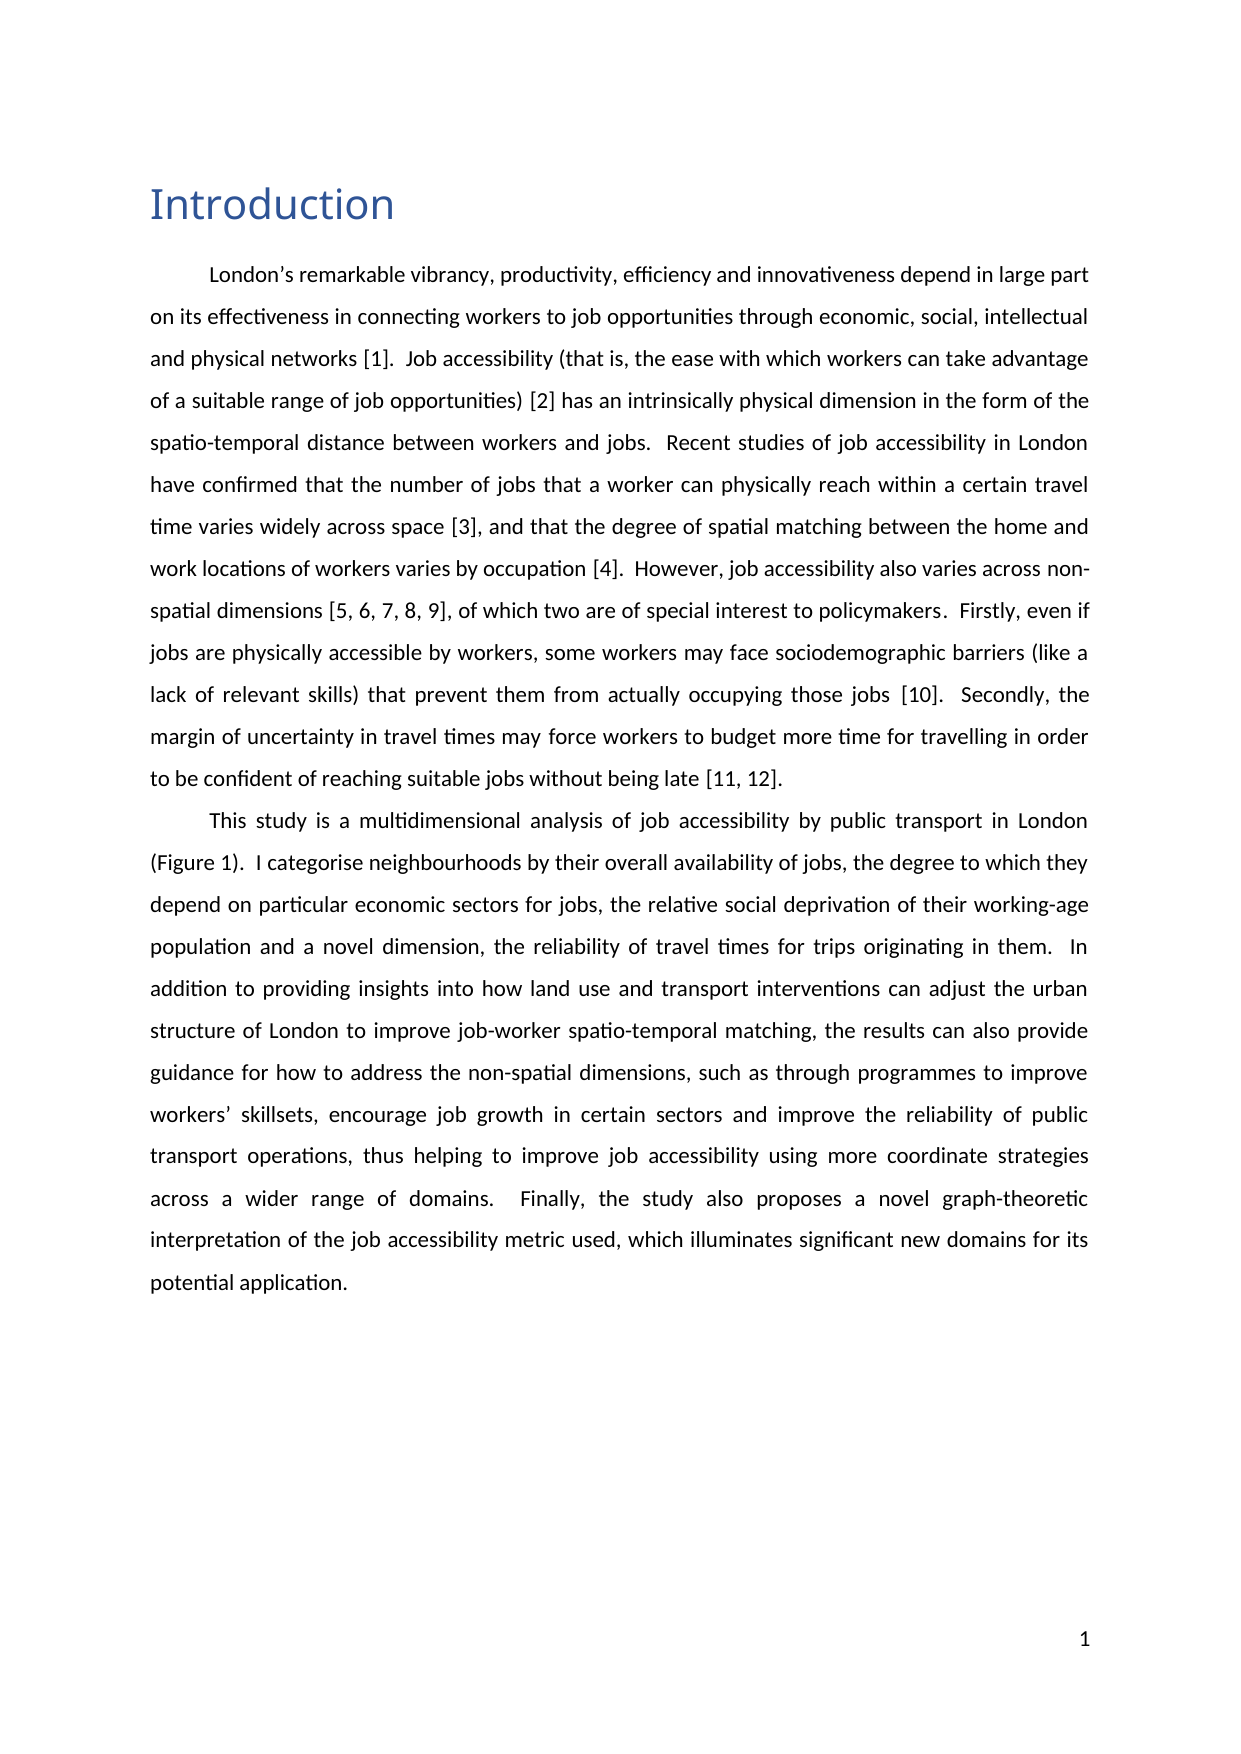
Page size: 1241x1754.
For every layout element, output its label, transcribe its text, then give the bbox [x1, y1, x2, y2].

text London’s remarkable vibrancy, productivity, efficiency and innovativeness depend in large part on its effectiveness in connecting workers to job opportunities through economic, social, intellectual and physical networks. Job accessibility (that is, the ease with which workers can take advantage of a suitable range of job opportunities) has an intrinsically physical dimension in the form of the spatio-temporal distance between workers and jobs. Recent studies of job accessibility in London have confirmed that the number of jobs that a worker can physically reach within a certain travel time varies widely across space, and that the degree of spatial matching between the home and work locations of workers varies by occupation. However, job accessibility also varies across non-spatial dimensions, of which two are of special interest to policymakers. Firstly, even if jobs are physically accessible by workers, some workers may face sociodemographic barriers (like a lack of relevant skills) that prevent them from actually occupying those jobs. Secondly, the margin of uncertainty in travel times may force workers to budget more time for travelling in order to be confident of reaching suitable jobs without being late. [150, 260, 1090, 792]
text This study is a multidimensional analysis of job accessibility by public transport in London (Figure 1). I categorise neighbourhoods by their overall availability of jobs, the degree to which they depend on particular economic sectors for jobs, the relative social deprivation of their working-age population and a novel dimension, the reliability of travel times for trips originating in them. In addition to providing insights into how land use and transport interventions can adjust the urban structure of London to improve job-worker spatio-temporal matching, the results can also provide guidance for how to address the non-spatial dimensions, such as through programmes to improve workers’ skillsets, encourage job growth in certain sectors and improve the reliability of public transport operations, thus helping to improve job accessibility using more coordinate strategies across a wider range of domains. Finally, the study also proposes a novel graph-theoretic interpretation of the job accessibility metric used, which illuminates significant new domains for its potential application. [150, 806, 1090, 1296]
subtitle Introduction [150, 175, 1090, 232]
